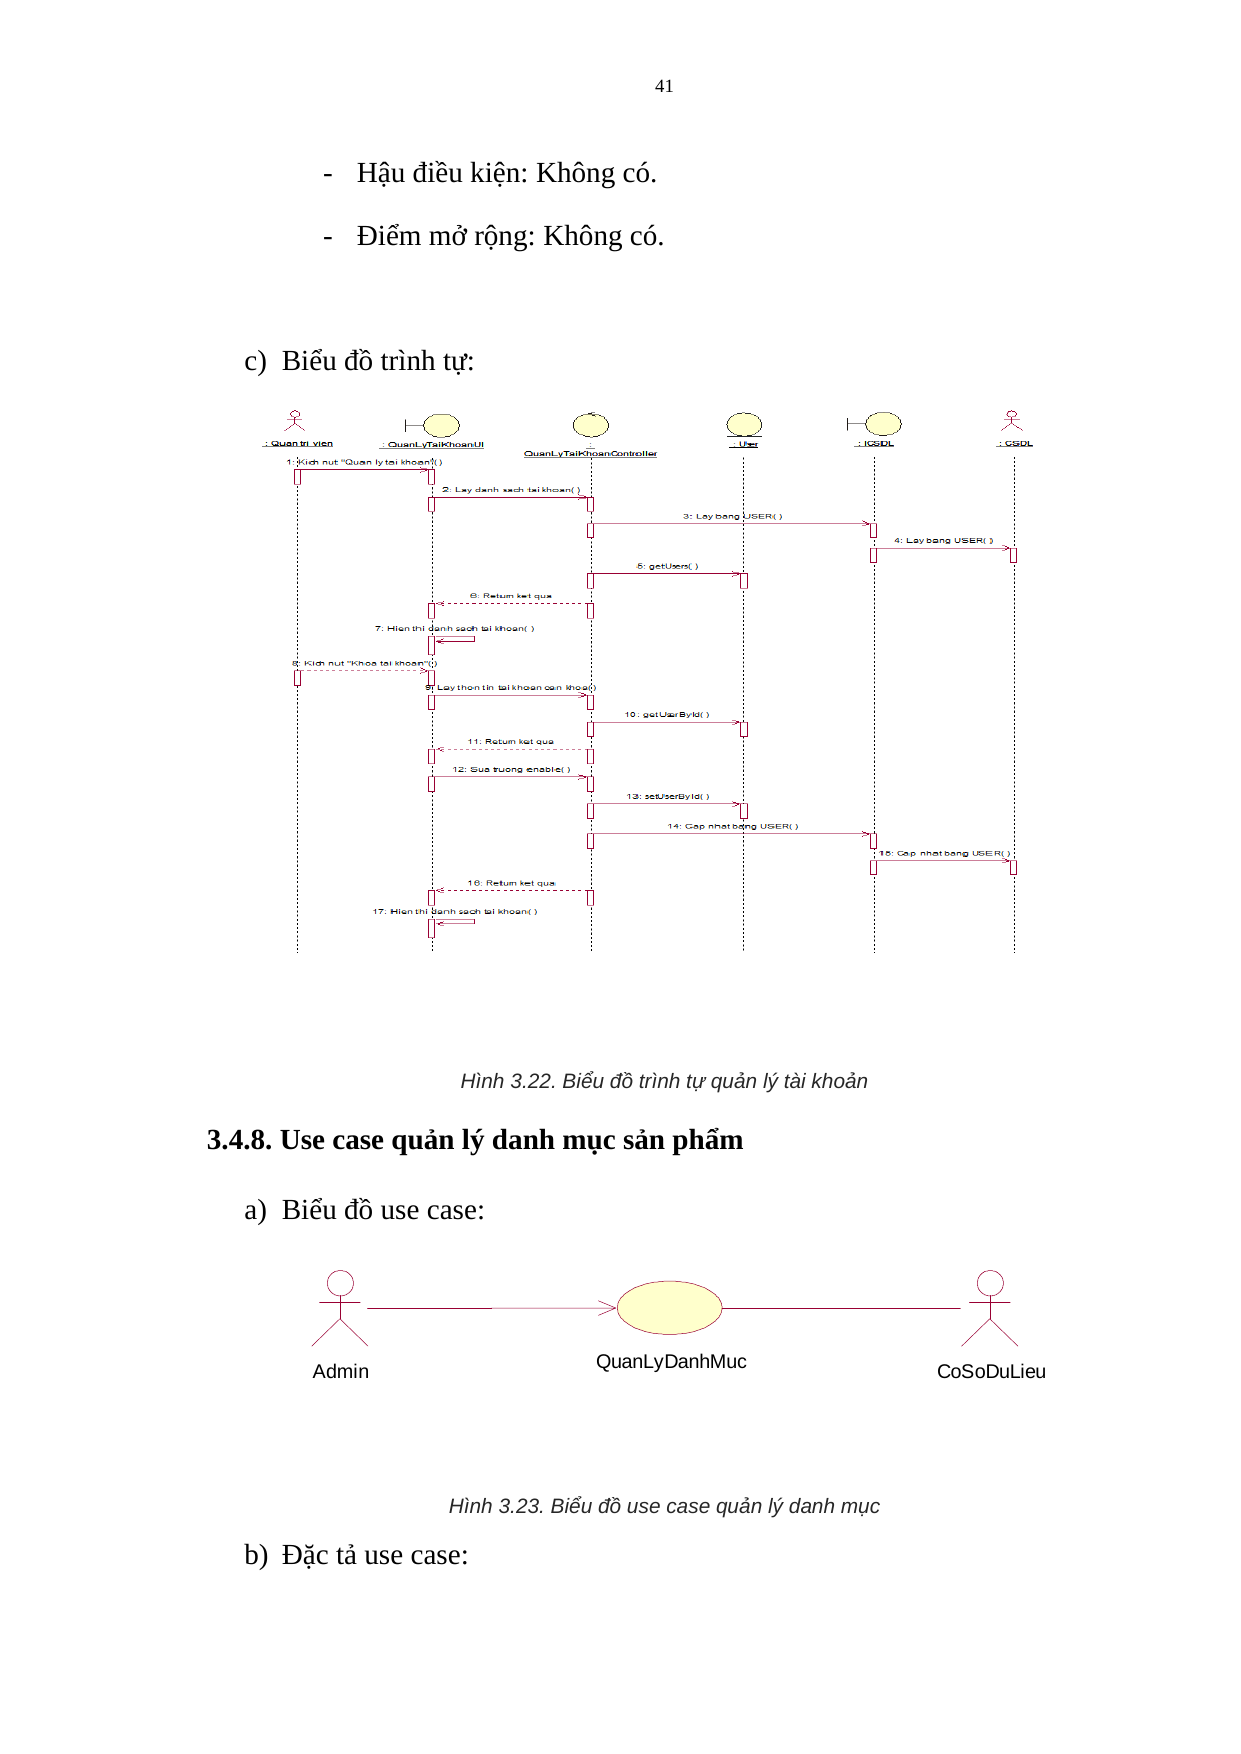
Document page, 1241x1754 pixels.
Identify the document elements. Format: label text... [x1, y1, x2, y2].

text Hình 3.23. Biểu đồ use case quản lý danh mục [207, 1494, 1122, 1518]
list Hậu điều kiện: Không có. [293, 155, 1122, 188]
subtitle Use case quản lý danh mục sản phẩm [207, 1122, 1122, 1155]
text Hình 3.22. Biểu đồ trình tự quản lý tài khoản [207, 1069, 1122, 1093]
list Điểm mở rộng: Không có. [293, 218, 1122, 251]
list Biểu đồ trình tự: [244, 343, 1122, 377]
picture [256, 410, 1073, 969]
list Biểu đồ use case: [244, 1192, 1122, 1226]
list Đặc tả use case: [244, 1537, 1122, 1570]
